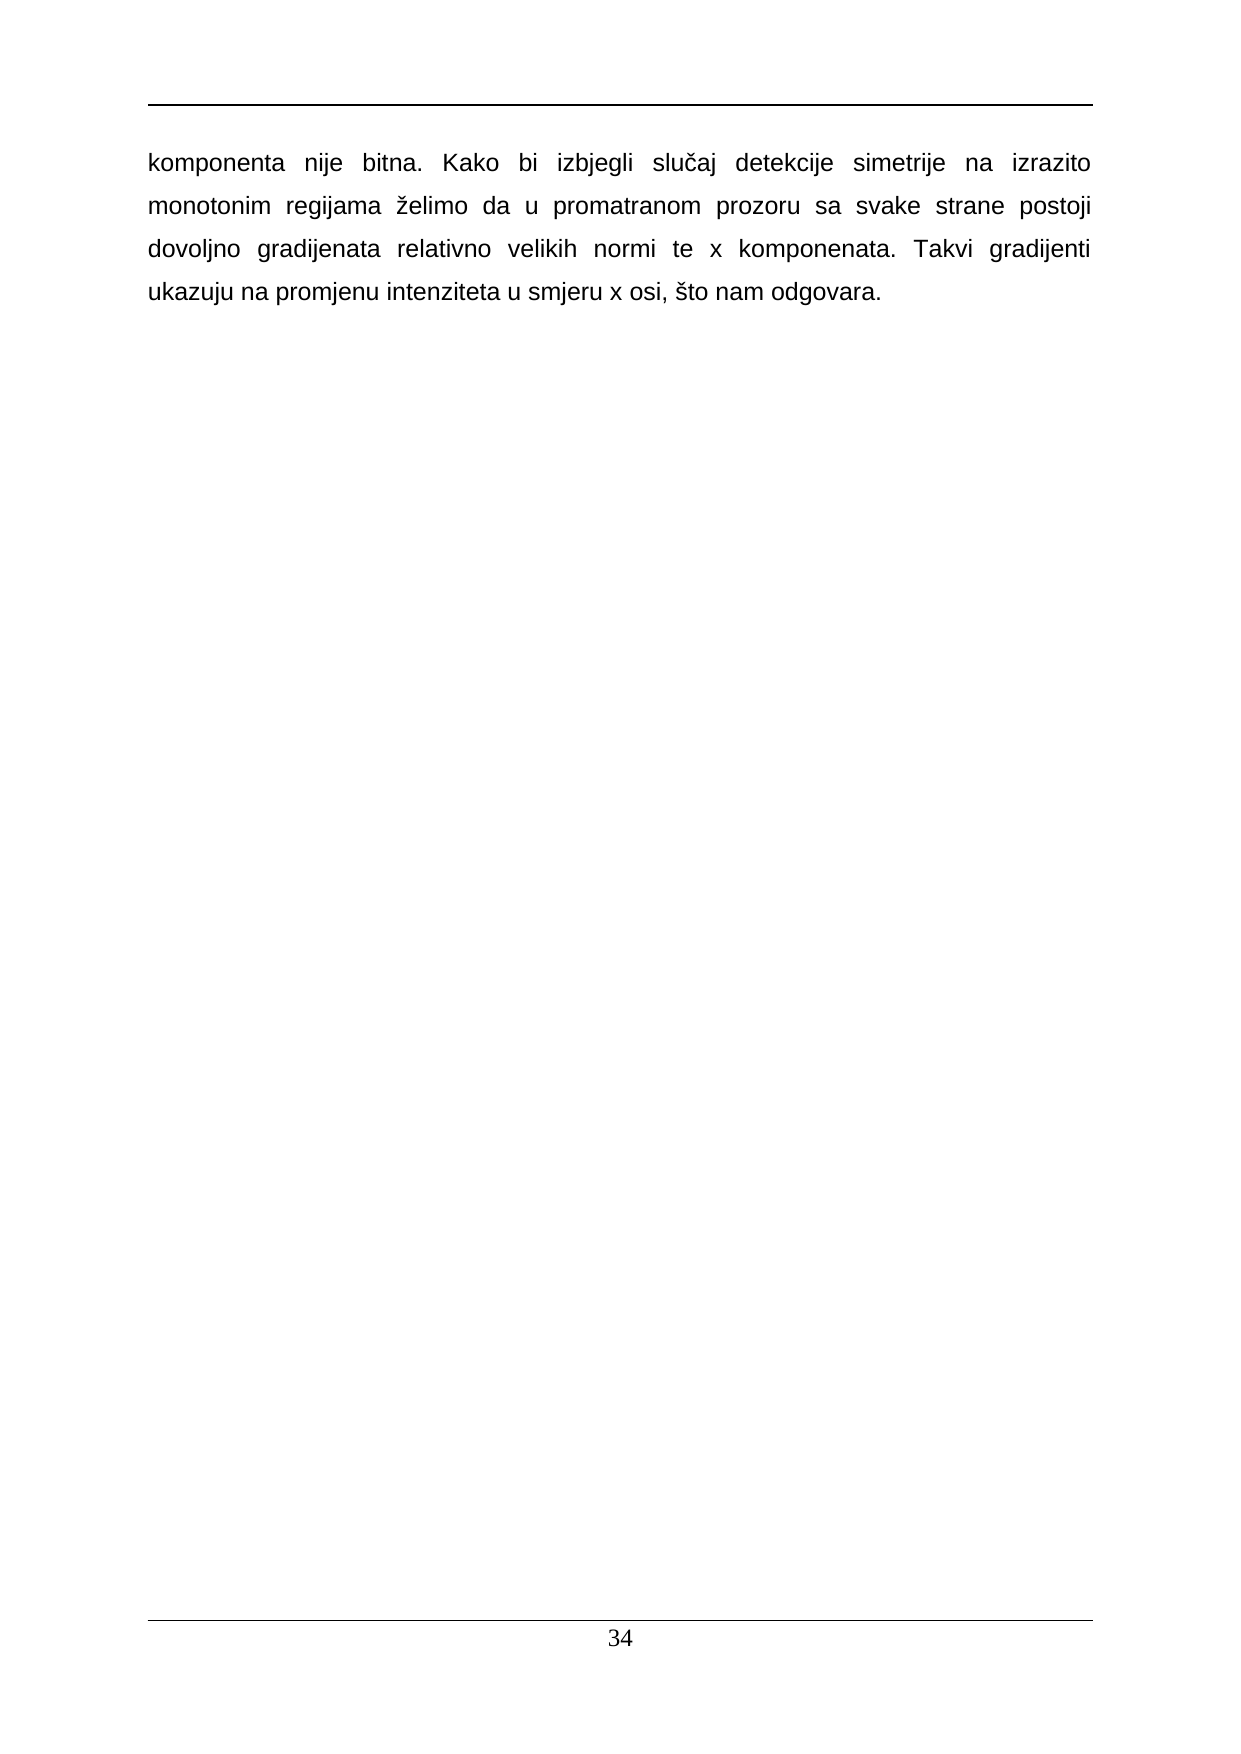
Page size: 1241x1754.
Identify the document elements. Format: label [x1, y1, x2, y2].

text [148, 148, 1093, 306]
